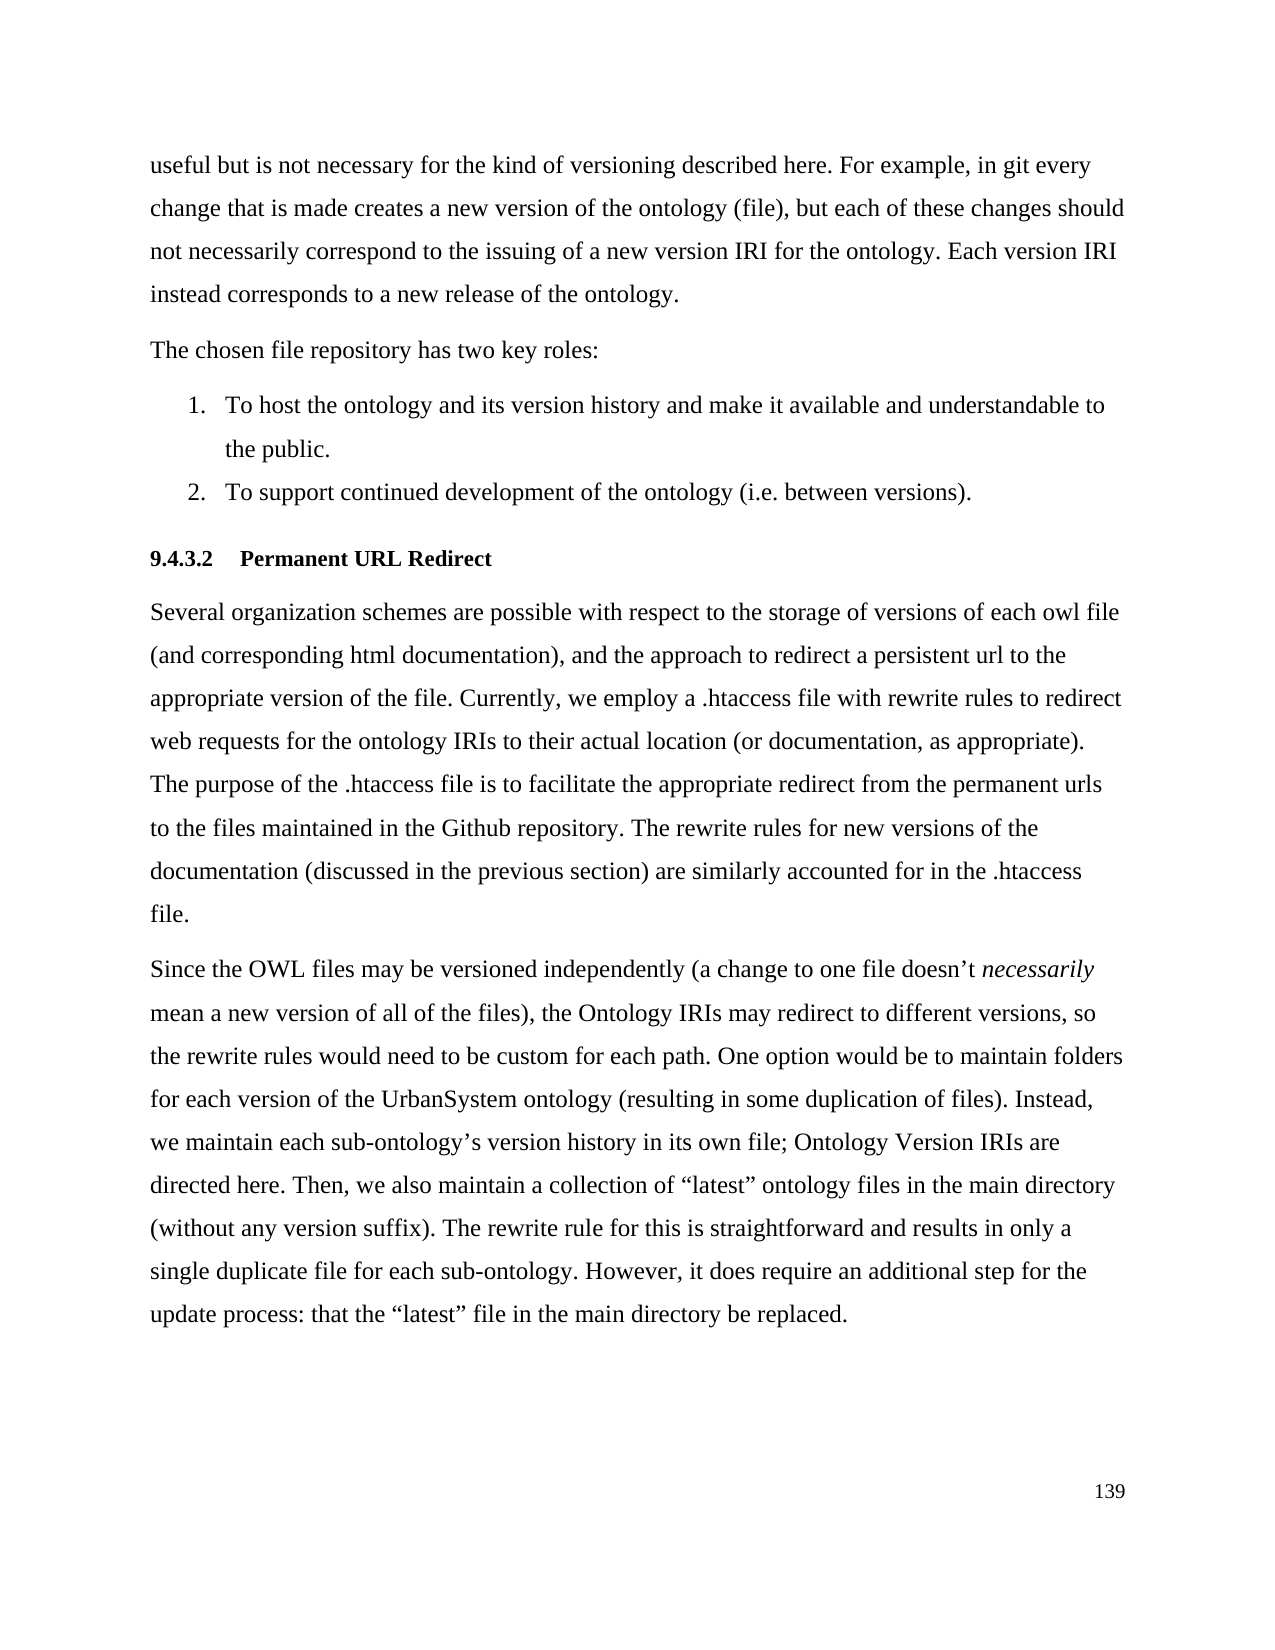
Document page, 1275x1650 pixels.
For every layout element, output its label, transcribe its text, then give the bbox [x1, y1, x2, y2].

list To host the ontology and its version history and make it available and understandable to the public. [187, 391, 1125, 462]
text Since the OWL files may be versioned independently (a change to one file doesn’t necessarily mean a new version of all of the files), the Ontology IRIs may redirect to different versions, so the rewrite rules would need to be custom for each path. One option would be to maintain folders for each version of the UrbanSystem ontology (resulting in some duplication of files). Instead, we maintain each sub-ontology’s version history in its own file; Ontology Version IRIs are directed here. Then, we also maintain a collection of “latest” ontology files in the main directory (without any version suffix). The rewrite rule for this is straightforward and results in only a single duplicate file for each sub-ontology. However, it does require an additional step for the update process: that the “latest” file in the main directory be replaced. [150, 954, 1125, 1328]
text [150, 150, 1125, 308]
list To support continued development of the ontology (i.e. between versions). [187, 477, 1125, 506]
subtitle Permanent URL Redirect [150, 545, 1125, 571]
text The chosen file repository has two key roles: [150, 335, 1125, 364]
text Several organization schemes are possible with respect to the storage of versions of each owl file (and corresponding html documentation), and the approach to redirect a persistent url to the appropriate version of the file. Currently, we employ a .htaccess file with rewrite rules to redirect web requests for the ontology IRIs to their actual location (or documentation, as appropriate). The purpose of the .htaccess file is to facilitate the appropriate redirect from the permanent urls to the files maintained in the Github repository. The rewrite rules for new versions of the documentation (discussed in the previous section) are similarly accounted for in the .htaccess file. [150, 597, 1125, 928]
